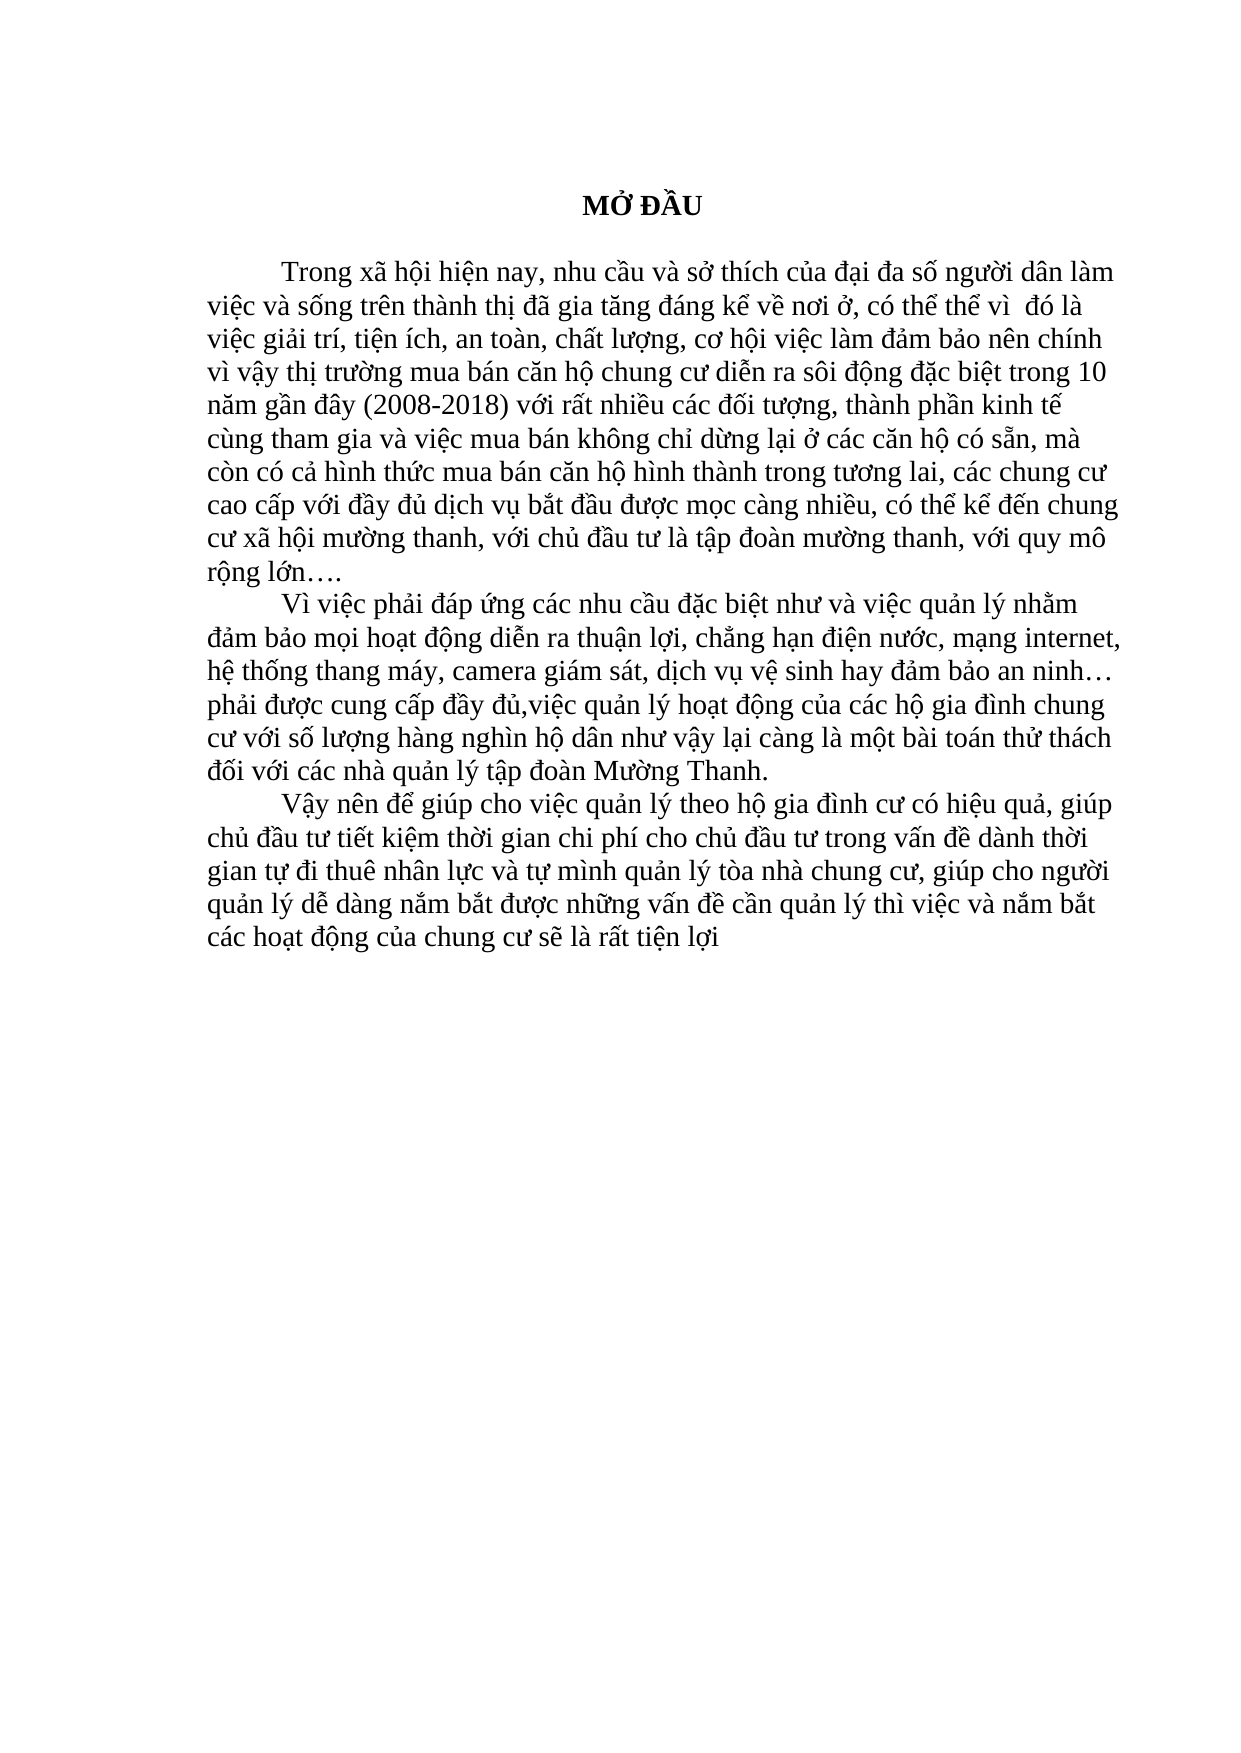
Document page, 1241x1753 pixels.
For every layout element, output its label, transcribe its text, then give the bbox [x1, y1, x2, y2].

text Vì việc phải đáp ứng các nhu cầu đặc biệt như và việc quản lý nhằm đảm bảo mọi hoạt động diễn ra thuận lợi, chẳng hạn điện nước, mạng internet, hệ thống thang máy, camera giám sát, dịch vụ vệ sinh hay đảm bảo an ninh… phải được cung cấp đầy đủ,việc quản lý hoạt động của các hộ gia đình chung cư với số lượng hàng nghìn hộ dân như vậy lại càng là một bài toán thử thách đối với các nhà quản lý tập đoàn Mường Thanh. [207, 587, 1124, 787]
text Trong xã hội hiện nay, nhu cầu và sở thích của đại đa số người dân làm việc và sống trên thành thị đã gia tăng đáng kể về nơi ở, có thể thể vì đó là việc giải trí, tiện ích, an toàn, chất lượng, cơ hội việc làm đảm bảo nên chính vì vậy thị trường mua bán căn hộ chung cư diễn ra sôi động đặc biệt trong 10 năm gần đây (2008-2018) với rất nhiều các đối tượng, thành phần kinh tế cùng tham gia và việc mua bán không chỉ dừng lại ở các căn hộ có sẵn, mà còn có cả hình thức mua bán căn hộ hình thành trong tương lai, các chung cư cao cấp với đầy đủ dịch vụ bắt đầu được mọc càng nhiều, có thể kể đến chung cư xã hội mường thanh, với chủ đầu tư là tập đoàn mường thanh, với quy mô rộng lớn…. [207, 255, 1124, 587]
text MỞ ĐẦU [207, 188, 1078, 222]
text Vậy nên để giúp cho việc quản lý theo hộ gia đình cư có hiệu quả, giúp chủ đầu tư tiết kiệm thời gian chi phí cho chủ đầu tư trong vấn đề dành thời gian tự đi thuê nhân lực và tự mình quản lý tòa nhà chung cư, giúp cho người quản lý dễ dàng nắm bắt được những vấn đề cần quản lý thì việc và nắm bắt các hoạt động của chung cư sẽ là rất tiện lợi [207, 787, 1124, 953]
